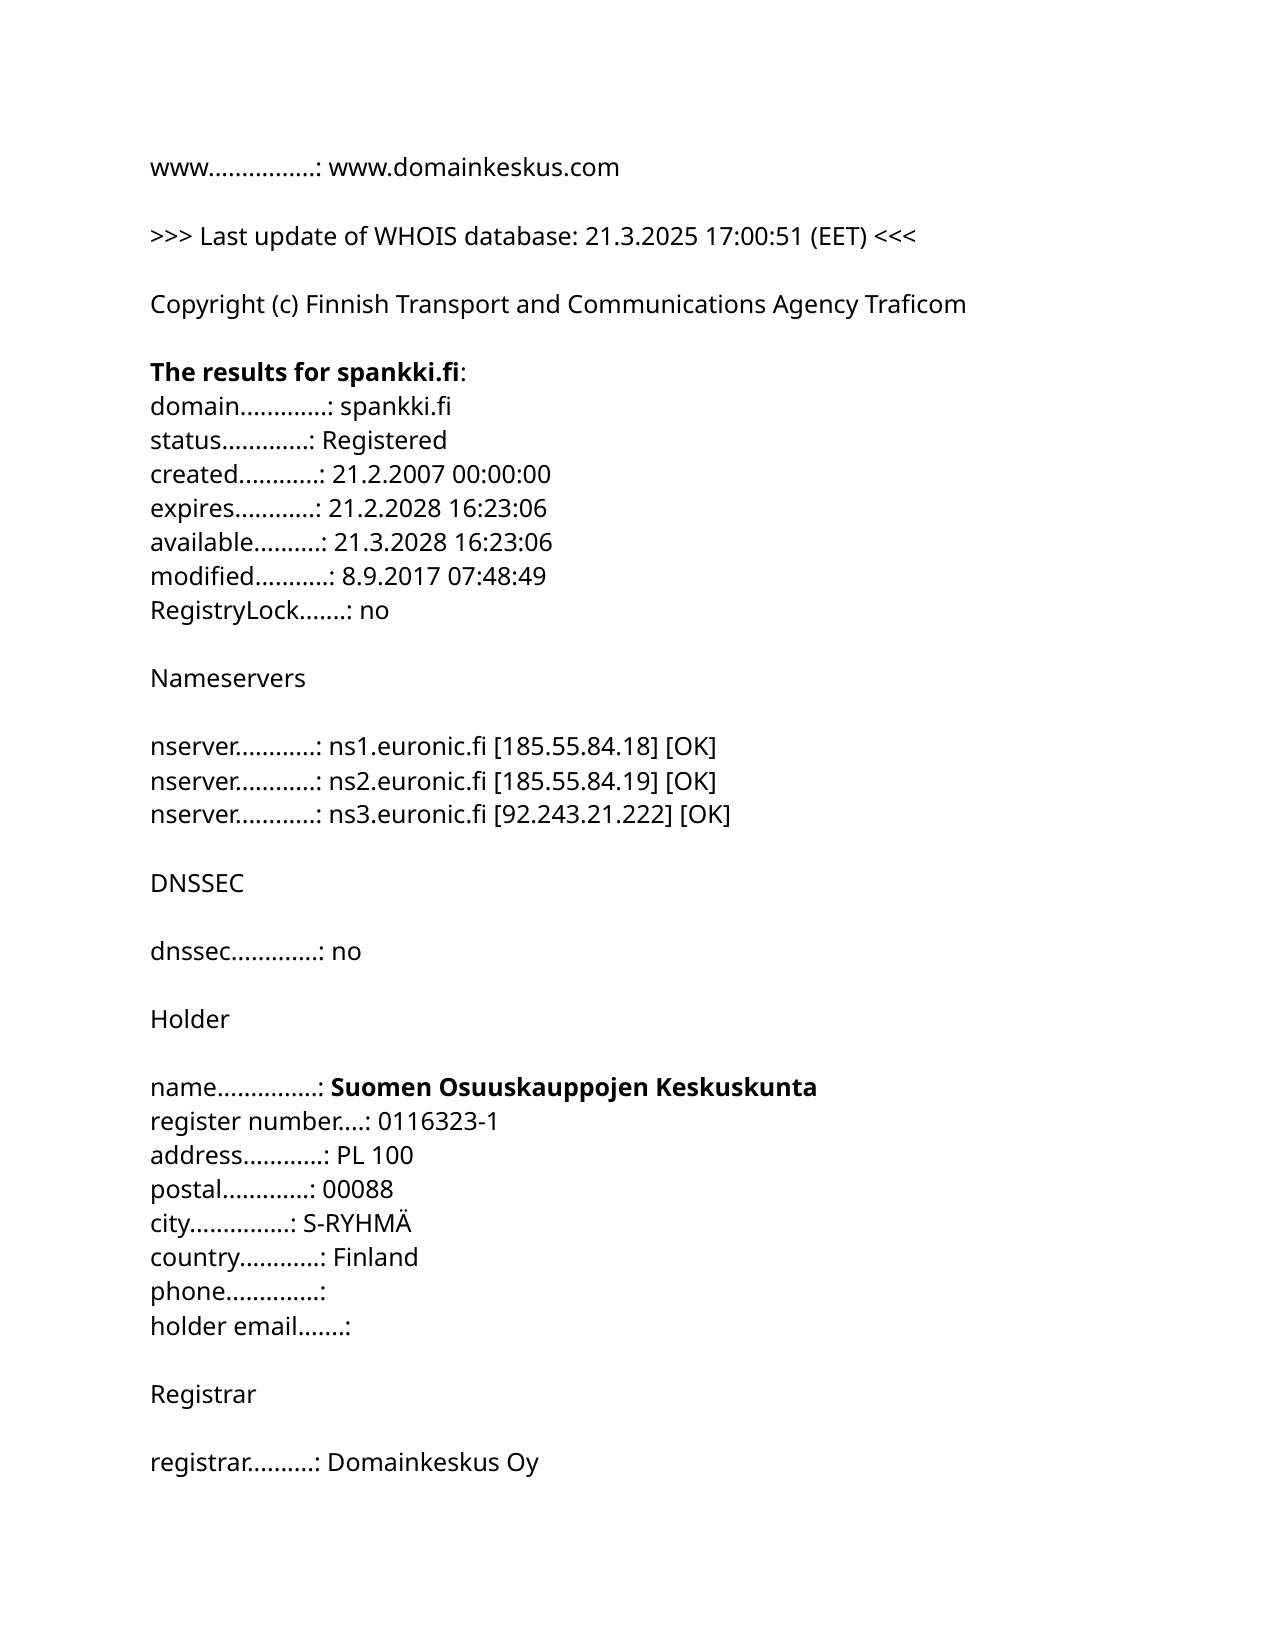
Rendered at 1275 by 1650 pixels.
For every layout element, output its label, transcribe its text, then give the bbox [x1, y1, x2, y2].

text created............: 21.2.2007 00:00:00 [150, 457, 1125, 491]
text domain.............: spankki.fi [150, 388, 1125, 422]
text Nameservers [150, 661, 1125, 695]
text DNSSEC [150, 865, 1125, 899]
text RegistryLock.......: no [150, 593, 1125, 627]
text available..........: 21.3.2028 16:23:06 [150, 525, 1125, 559]
text registrar..........: Domainkeskus Oy [150, 1444, 1125, 1478]
text holder email.......: [150, 1308, 1125, 1342]
text Copyright (c) Finnish Transport and Communications Agency Traficom [150, 286, 1125, 320]
text dnssec.............: no [150, 933, 1125, 967]
text address............: PL 100 [150, 1138, 1125, 1172]
text expires............: 21.2.2028 16:23:06 [150, 491, 1125, 525]
text nserver............: ns3.euronic.fi [92.243.21.222] [OK] [150, 797, 1125, 831]
text www................: www.domainkeskus.com [150, 150, 1125, 184]
text status.............: Registered [150, 422, 1125, 457]
text nserver............: ns2.euronic.fi [185.55.84.19] [OK] [150, 763, 1125, 797]
text modified...........: 8.9.2017 07:48:49 [150, 559, 1125, 593]
text Holder [150, 1002, 1125, 1036]
text name...............: Suomen Osuuskauppojen Keskuskunta [150, 1070, 1125, 1104]
text phone..............: [150, 1274, 1125, 1308]
text >>> Last update of WHOIS database: 21.3.2025 17:00:51 (EET) <<< [150, 218, 1125, 252]
text country............: Finland [150, 1240, 1125, 1274]
text city...............: S-RYHMÄ [150, 1206, 1125, 1240]
text Registrar [150, 1376, 1125, 1410]
text The results for spankki.fi: [150, 354, 1125, 388]
text postal.............: 00088 [150, 1172, 1125, 1206]
text nserver............: ns1.euronic.fi [185.55.84.18] [OK] [150, 729, 1125, 763]
text register number....: 0116323-1 [150, 1104, 1125, 1138]
